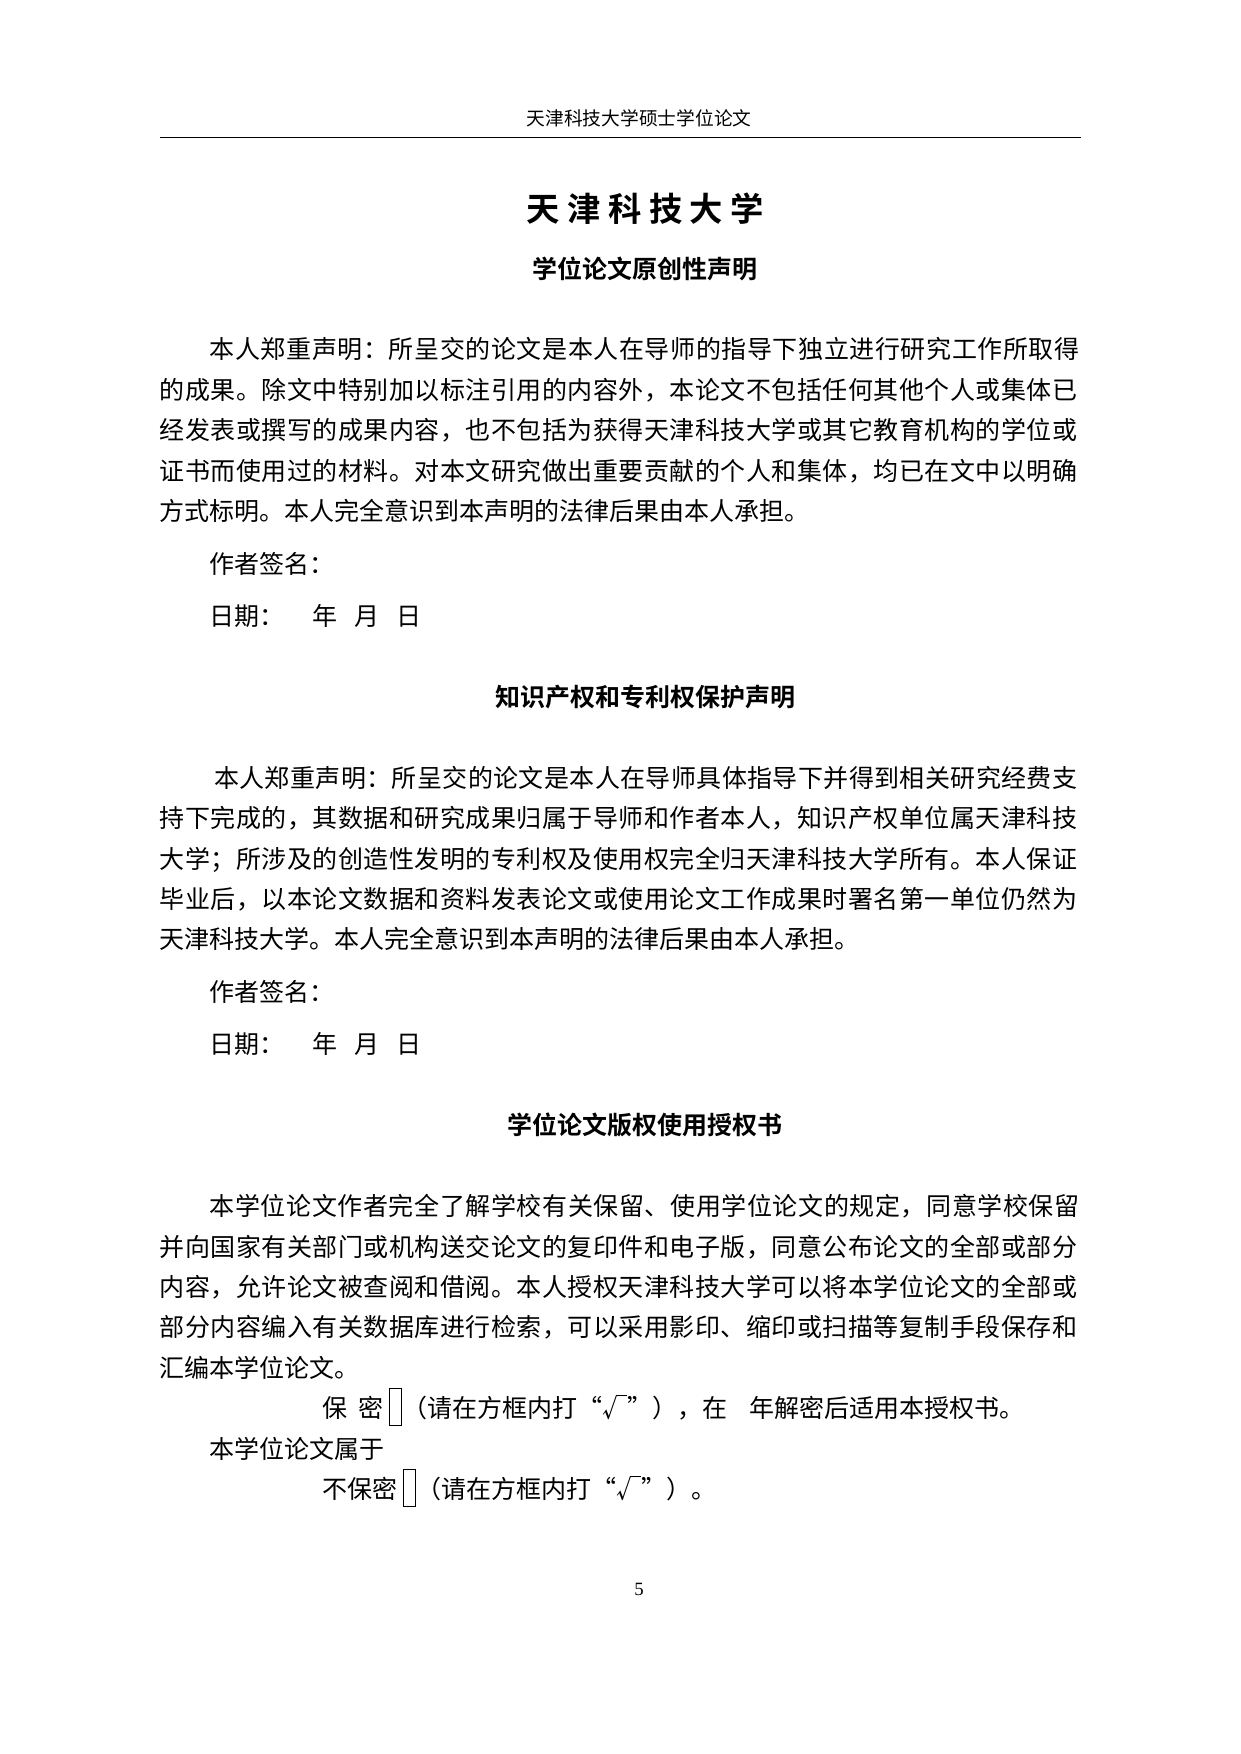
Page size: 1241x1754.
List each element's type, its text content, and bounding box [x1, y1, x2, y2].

text 本学位论文作者完全了解学校有关保留、使用学位论文的规定，同意学校保留并向国家有关部门或机构送交论文的复印件和电子版，同意公布论文的全部或部分内容，允许论文被查阅和借阅。本人授权天津科技大学可以将本学位论文的全部或部分内容编入有关数据库进行检索，可以采用影印、缩印或扫描等复制手段保存和汇编本学位论文。 [159, 1184, 1081, 1387]
text 保 密 （请在方框内打“√”），在 年解密后适用本授权书。 [159, 1387, 1081, 1427]
text 学位论文版权使用授权书 [159, 1104, 1081, 1144]
text 本学位论文属于 [159, 1427, 1081, 1467]
text 作者签名： [159, 542, 1081, 582]
text 作者签名： [159, 970, 1081, 1011]
text 本人郑重声明：所呈交的论文是本人在导师的指导下独立进行研究工作所取得的成果。除文中特别加以标注引用的内容外，本论文不包括任何其他个人或集体已经发表或撰写的成果内容，也不包括为获得天津科技大学或其它教育机构的学位或证书而使用过的材料。对本文研究做出重要贡献的个人和集体，均已在文中以明确方式标明。本人完全意识到本声明的法律后果由本人承担。 [159, 328, 1081, 530]
text 不保密 （请在方框内打“√”）。 [159, 1467, 1081, 1508]
text 日期： 年 月 日 [159, 1023, 1081, 1063]
text 学位论文原创性声明 [159, 247, 1081, 287]
text 知识产权和专利权保护声明 [159, 675, 1081, 716]
text 本人郑重声明：所呈交的论文是本人在导师具体指导下并得到相关研究经费支持下完成的，其数据和研究成果归属于导师和作者本人，知识产权单位属天津科技大学；所涉及的创造性发明的专利权及使用权完全归天津科技大学所有。本人保证毕业后，以本论文数据和资料发表论文或使用论文工作成果时署名第一单位仍然为天津科技大学。本人完全意识到本声明的法律后果由本人承担。 [159, 756, 1081, 958]
text 天 津 科 技 大 学 [159, 166, 1081, 247]
text 日期： 年 月 日 [159, 594, 1081, 635]
